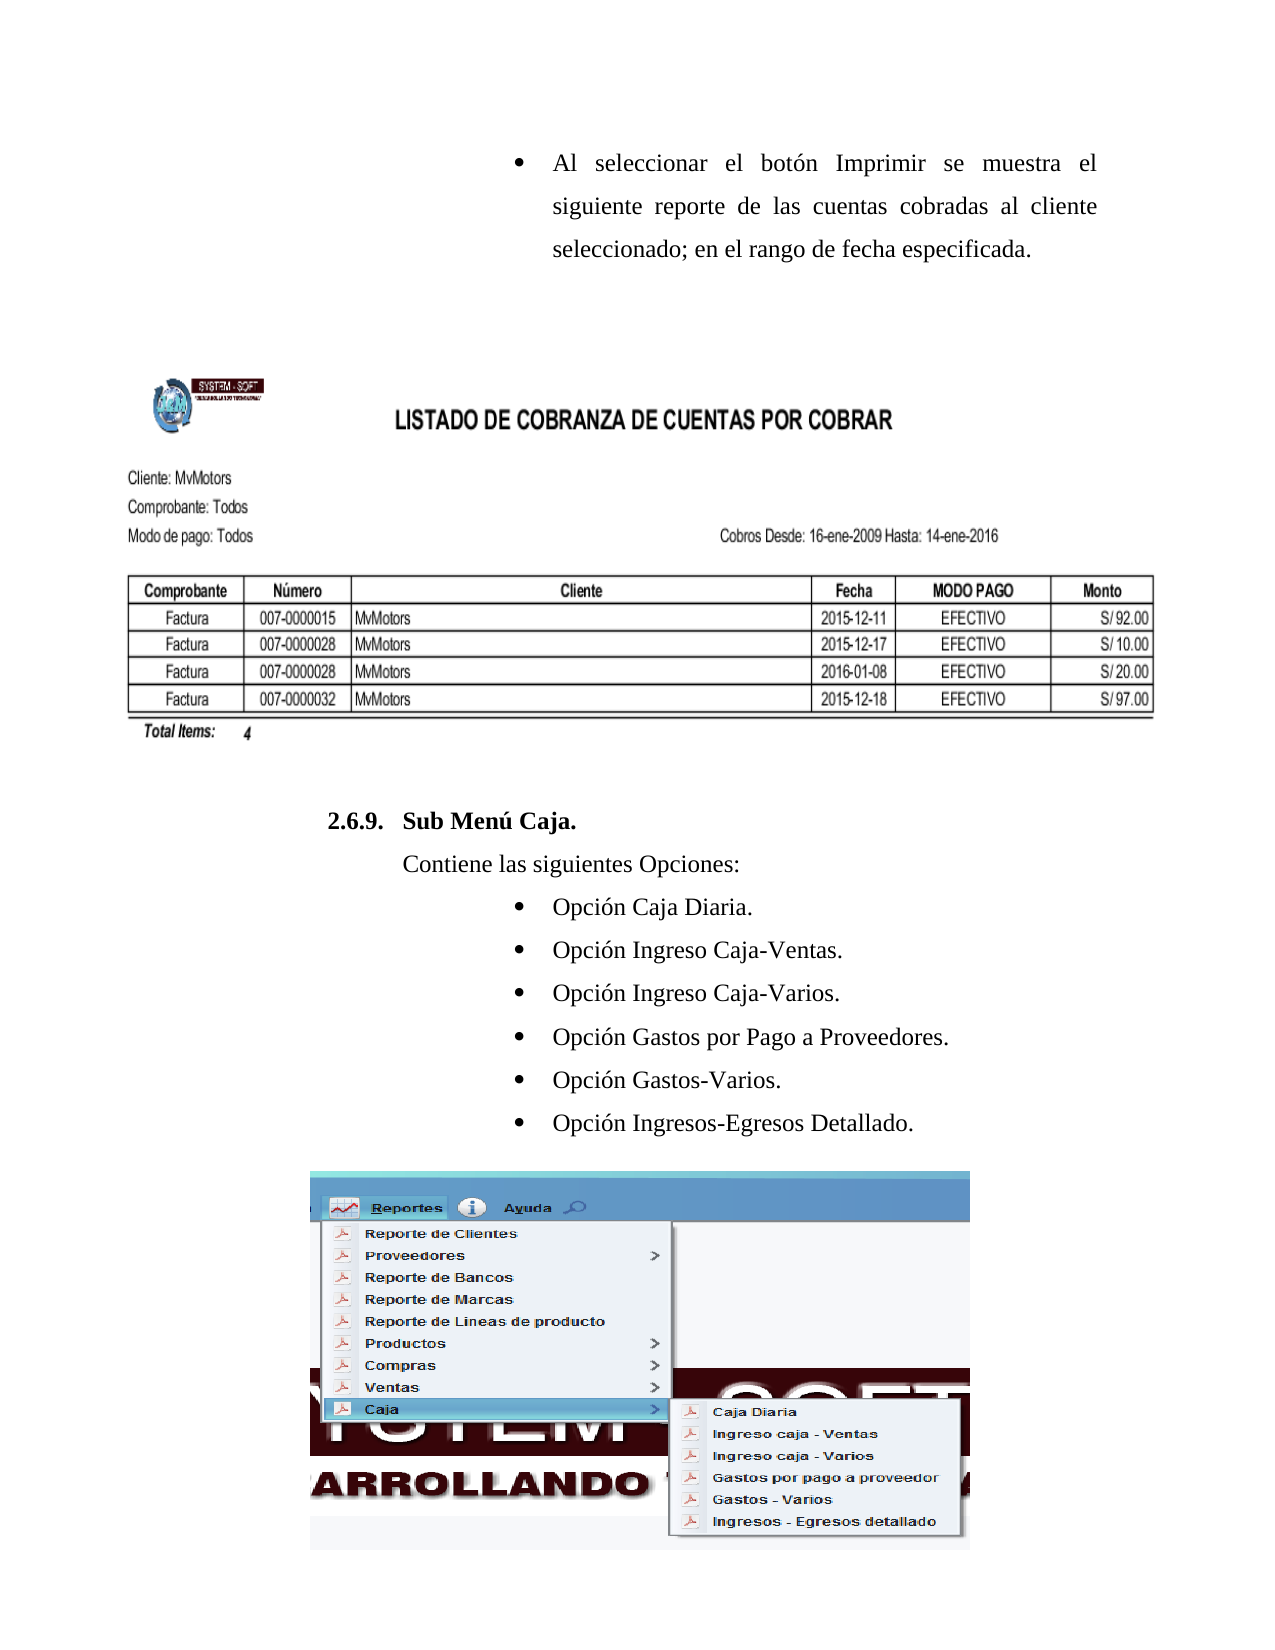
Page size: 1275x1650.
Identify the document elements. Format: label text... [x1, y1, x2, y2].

list Contiene las siguientes Opciones: [402, 849, 1098, 878]
list Opción Caja Diaria. [515, 892, 1098, 921]
list Al seleccionar el botón Imprimir se muestra el siguiente reporte de las cuentas cobradas al cliente seleccionado; en el rango de fecha especificada. [515, 148, 1098, 263]
list Opción Ingreso Caja-Varios. [515, 978, 1098, 1007]
list Opción Ingresos-Egresos Detallado. [515, 1108, 1098, 1137]
picture [118, 360, 1162, 772]
picture [310, 1171, 970, 1550]
list Opción Ingreso Caja-Ventas. [515, 935, 1098, 964]
list Sub Menú Caja. [327, 806, 1098, 835]
list Opción Gastos por Pago a Proveedores. [515, 1022, 1098, 1050]
list Opción Gastos-Varios. [515, 1065, 1098, 1093]
